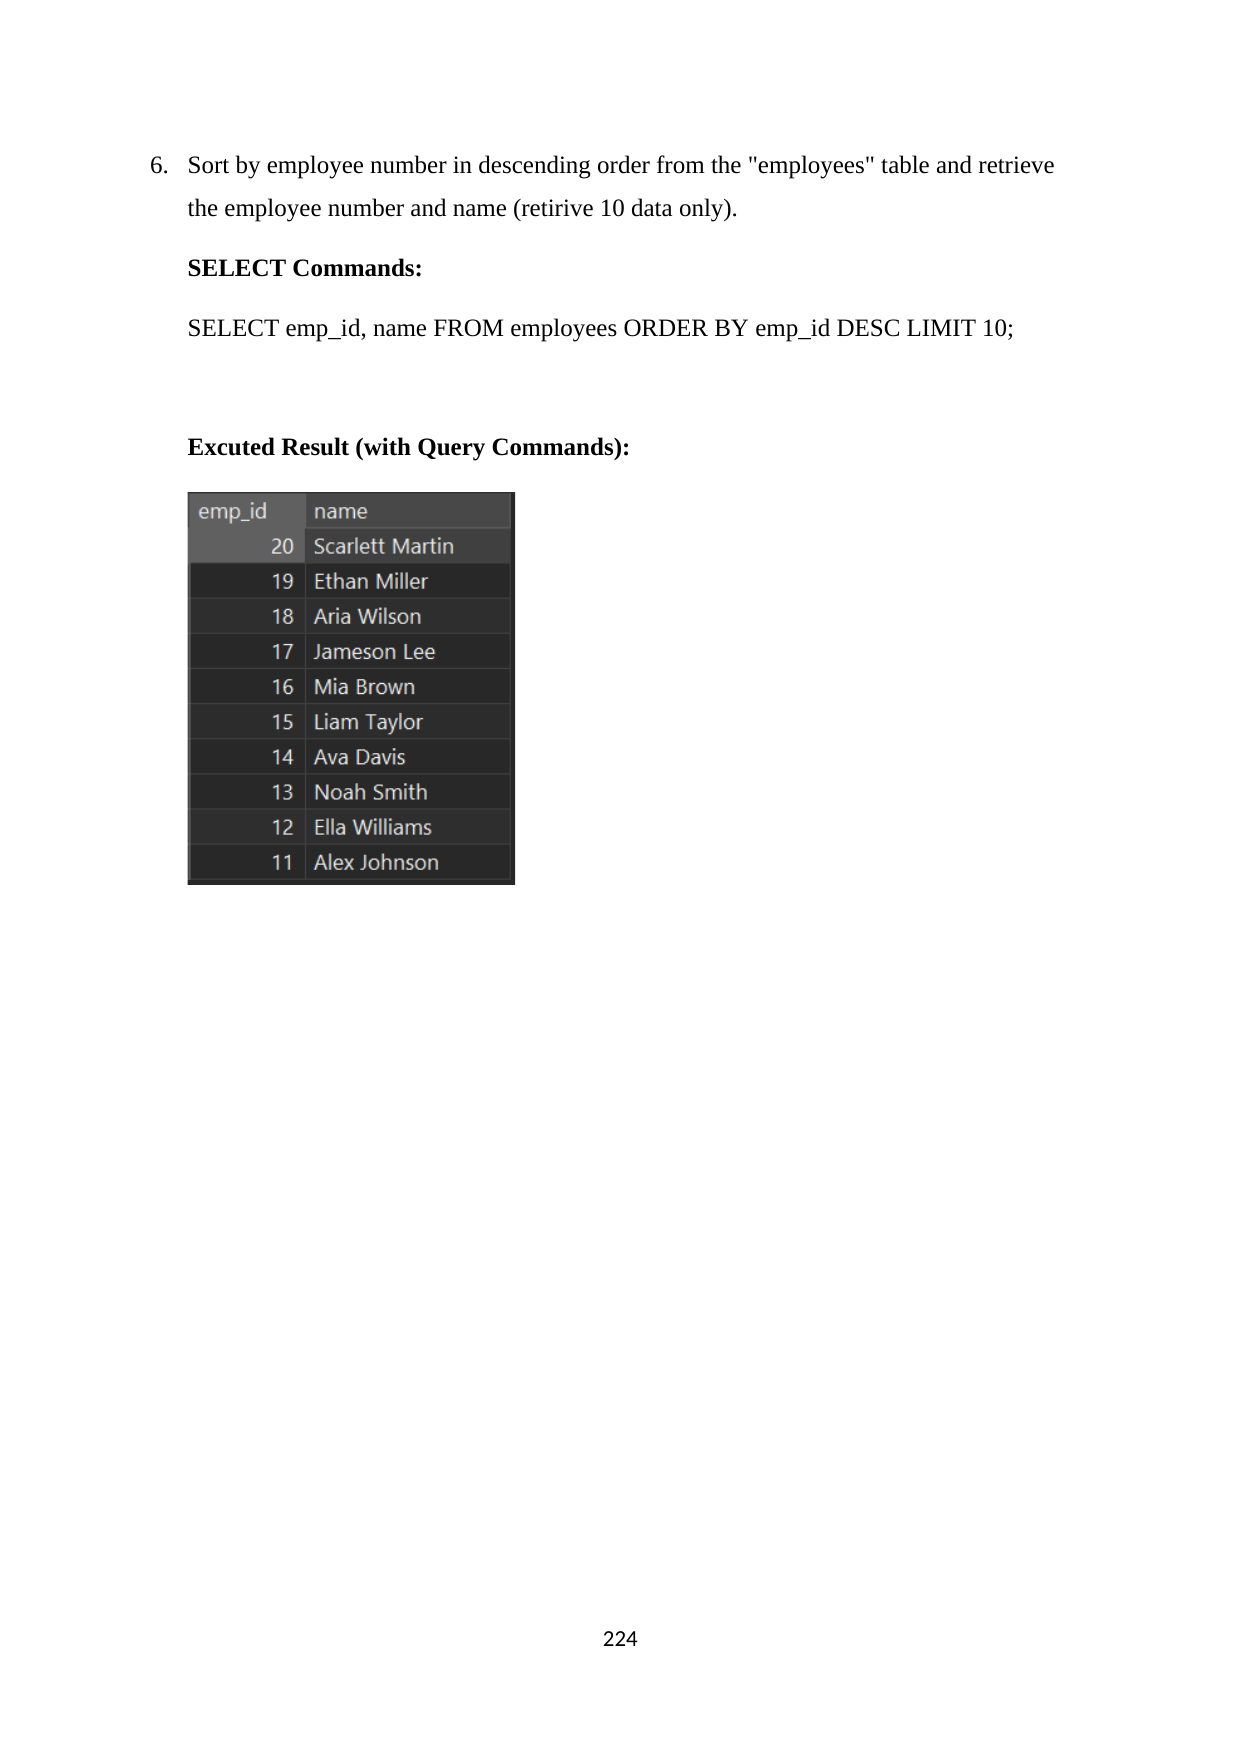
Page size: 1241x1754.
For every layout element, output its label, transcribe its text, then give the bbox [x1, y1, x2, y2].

text SELECT Commands: [187, 253, 1090, 282]
picture [187, 492, 515, 885]
text SELECT emp_id, name FROM employees ORDER BY emp_id DESC LIMIT 10; [187, 313, 1090, 341]
list Sort by employee number in descending order from the "employees" table and retrieve the employee number and name (retirive 10 data only). [150, 150, 1090, 222]
text Excuted Result (with Query Commands): [187, 432, 1090, 461]
